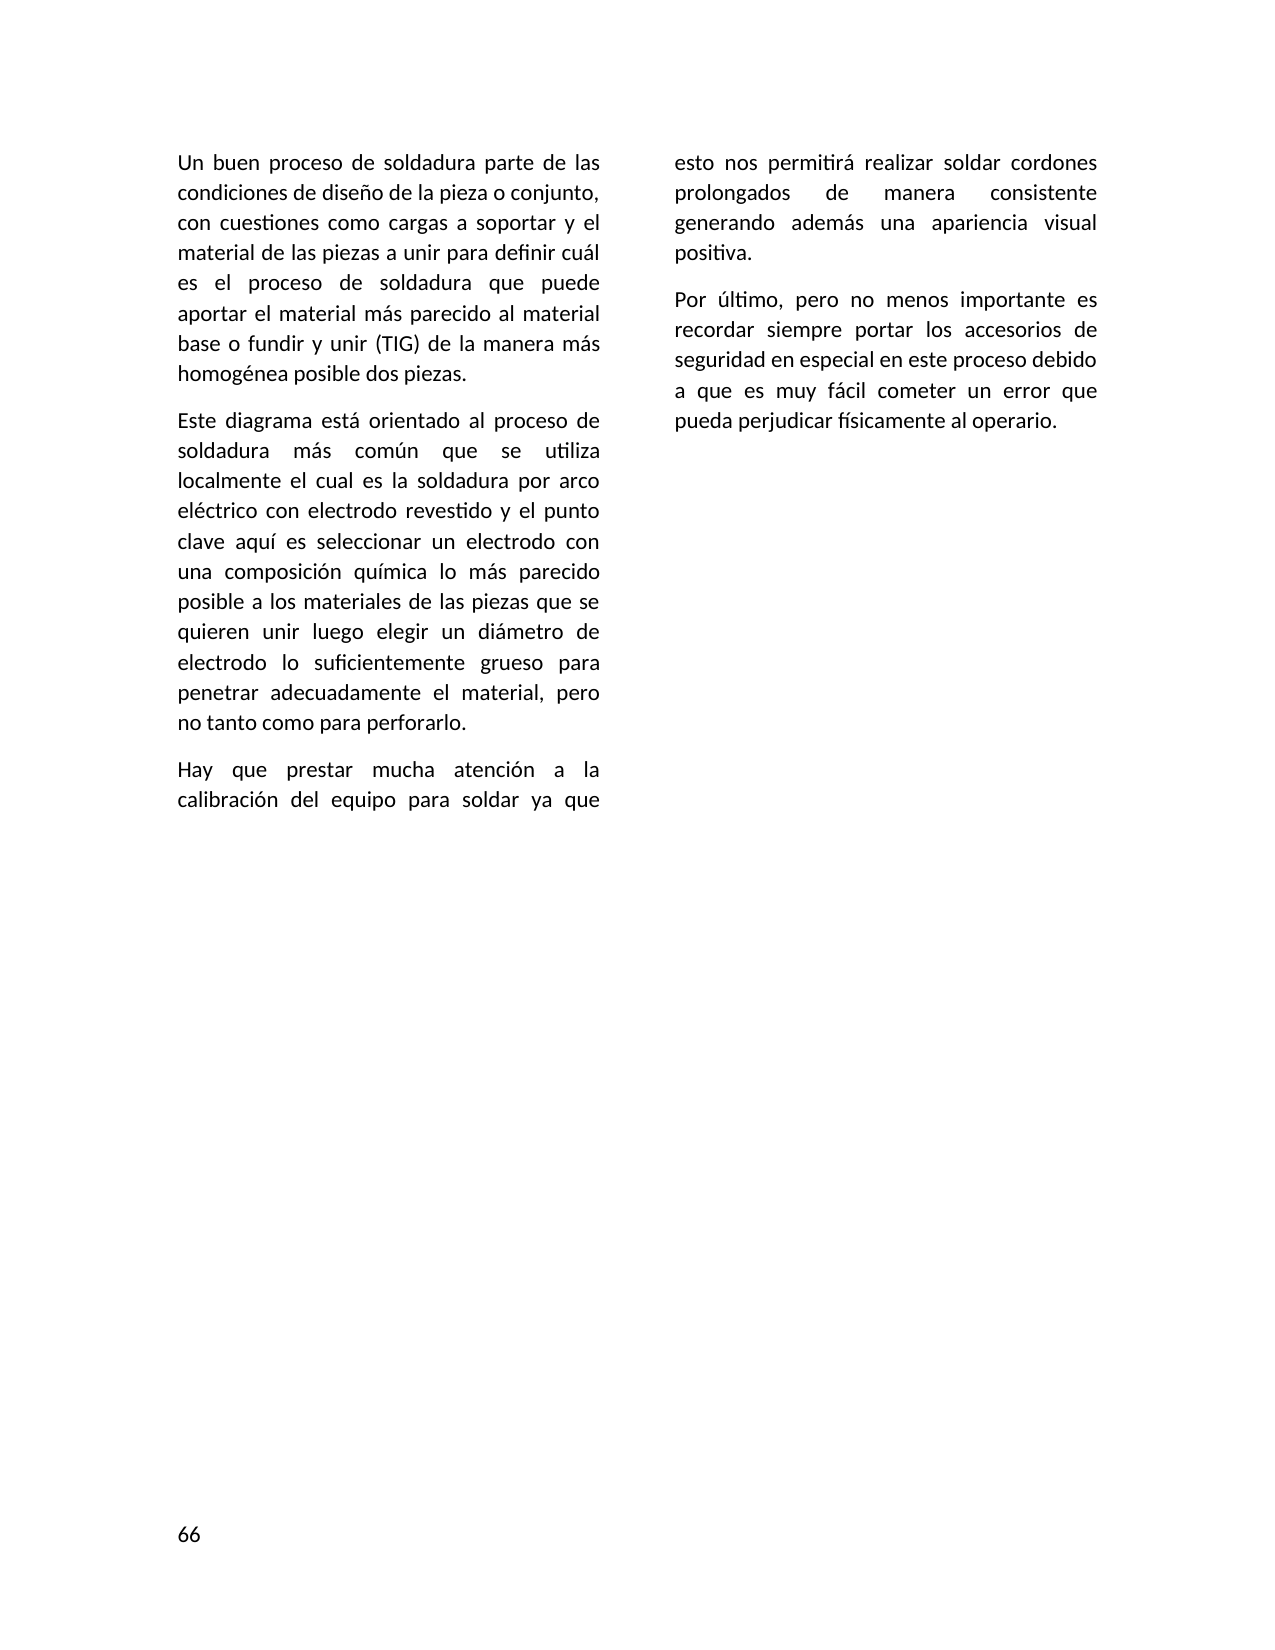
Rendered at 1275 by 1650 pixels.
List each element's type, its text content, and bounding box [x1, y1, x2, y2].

text Hay que prestar mucha atención a la calibración del equipo para soldar ya que esto nos permitirá realizar soldar cordones prolongados de manera consistente generando además una apariencia visual positiva. [674, 148, 1098, 266]
text Este diagrama está orientado al proceso de soldadura más común que se utiliza localmente el cual es la soldadura por arco eléctrico con electrodo revestido y el punto clave aquí es seleccionar un electrodo con una composición química lo más parecido posible a los materiales de las piezas que se quieren unir luego elegir un diámetro de electrodo lo suficientemente grueso para penetrar adecuadamente el material, pero no tanto como para perforarlo. [177, 406, 601, 736]
text Hay que prestar mucha atención a la calibración del equipo para soldar ya que esto nos permitirá realizar soldar cordones prolongados de manera consistente generando además una apariencia visual positiva. [177, 755, 601, 813]
text Por último, pero no menos importante es recordar siempre portar los accesorios de seguridad en especial en este proceso debido a que es muy fácil cometer un error que pueda perjudicar físicamente al operario. [674, 285, 1098, 434]
text Un buen proceso de soldadura parte de las condiciones de diseño de la pieza o conjunto, con cuestiones como cargas a soportar y el material de las piezas a unir para definir cuál es el proceso de soldadura que puede aportar el material más parecido al material base o fundir y unir (TIG) de la manera más homogénea posible dos piezas. [177, 148, 601, 387]
